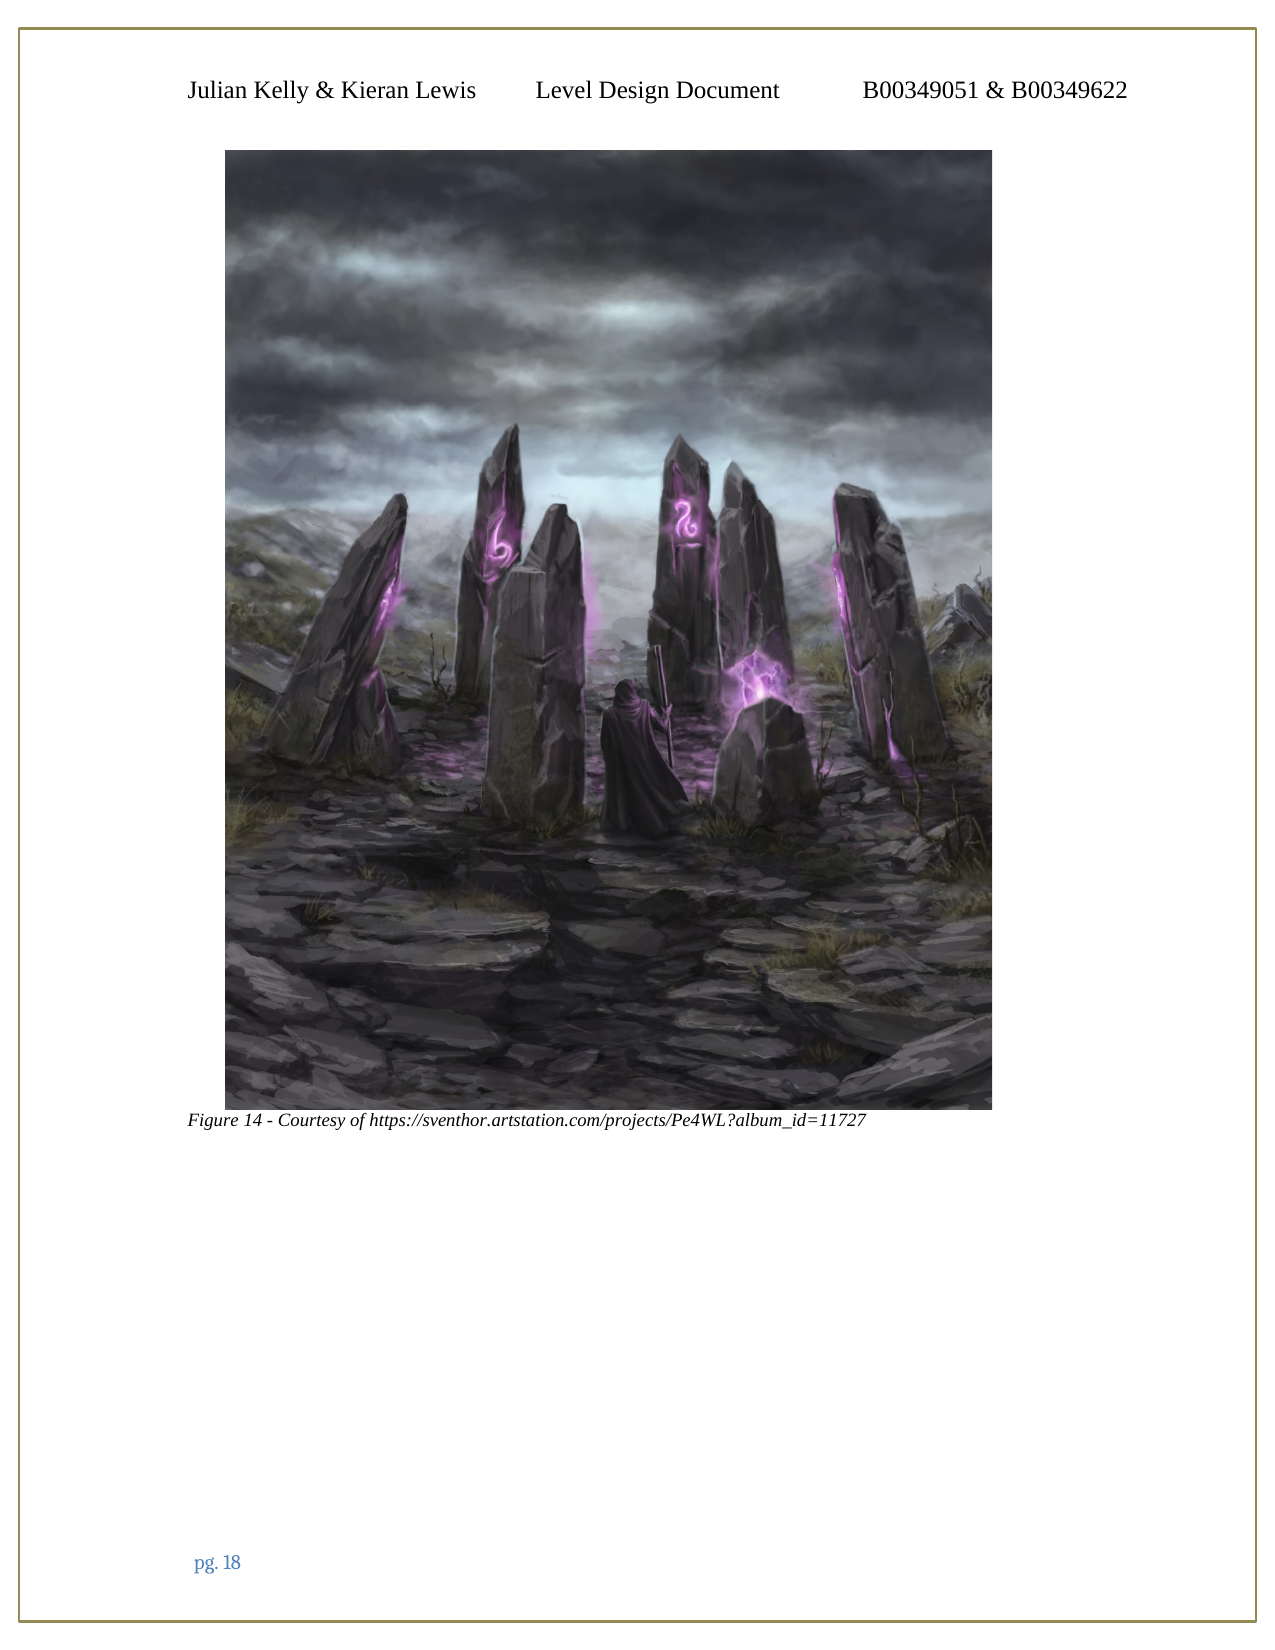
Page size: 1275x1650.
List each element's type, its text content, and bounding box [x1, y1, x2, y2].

text Figure 14 - Courtesy of https://sventhor.artstation.com/projects/Pe4WL?album_id=11727 [187, 1109, 1087, 1131]
picture [225, 150, 993, 1110]
